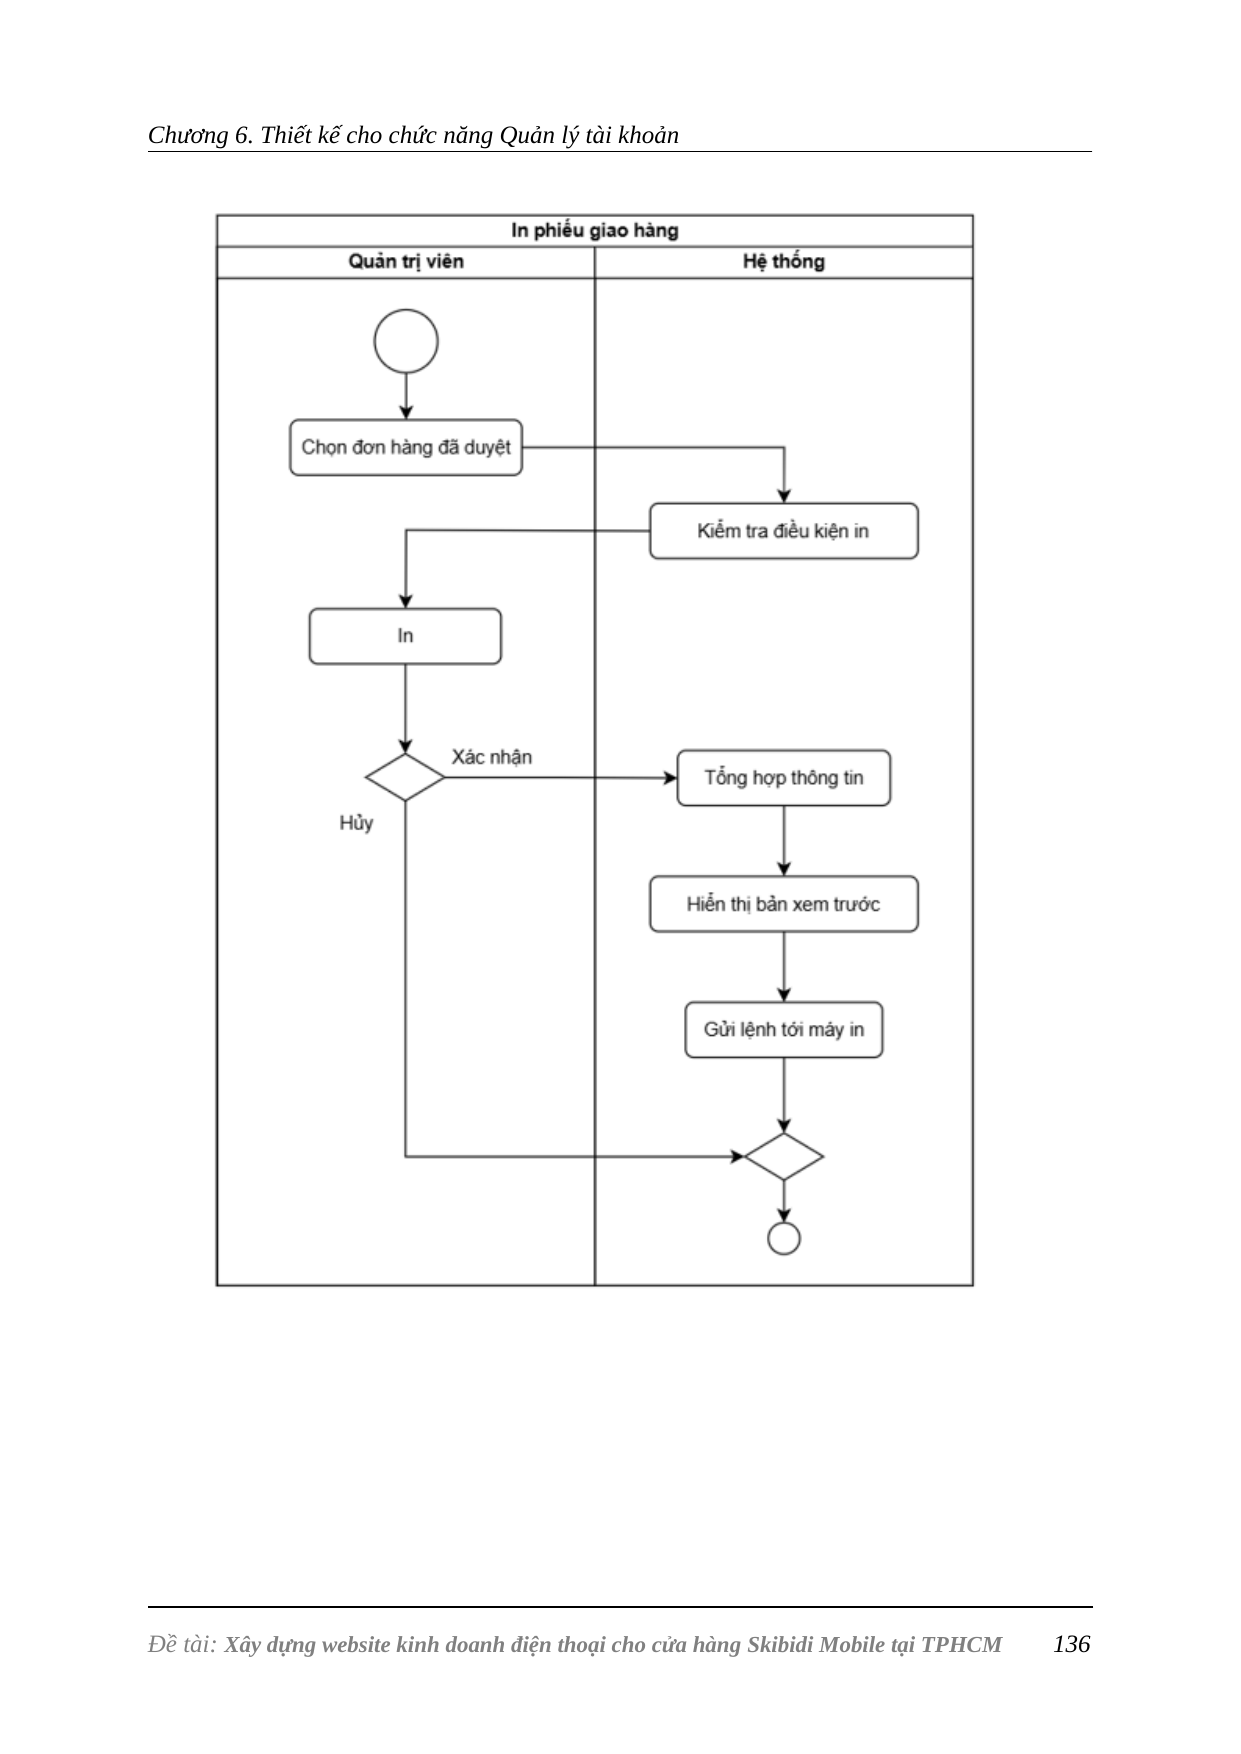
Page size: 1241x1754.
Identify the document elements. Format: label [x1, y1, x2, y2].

picture [206, 206, 985, 1304]
